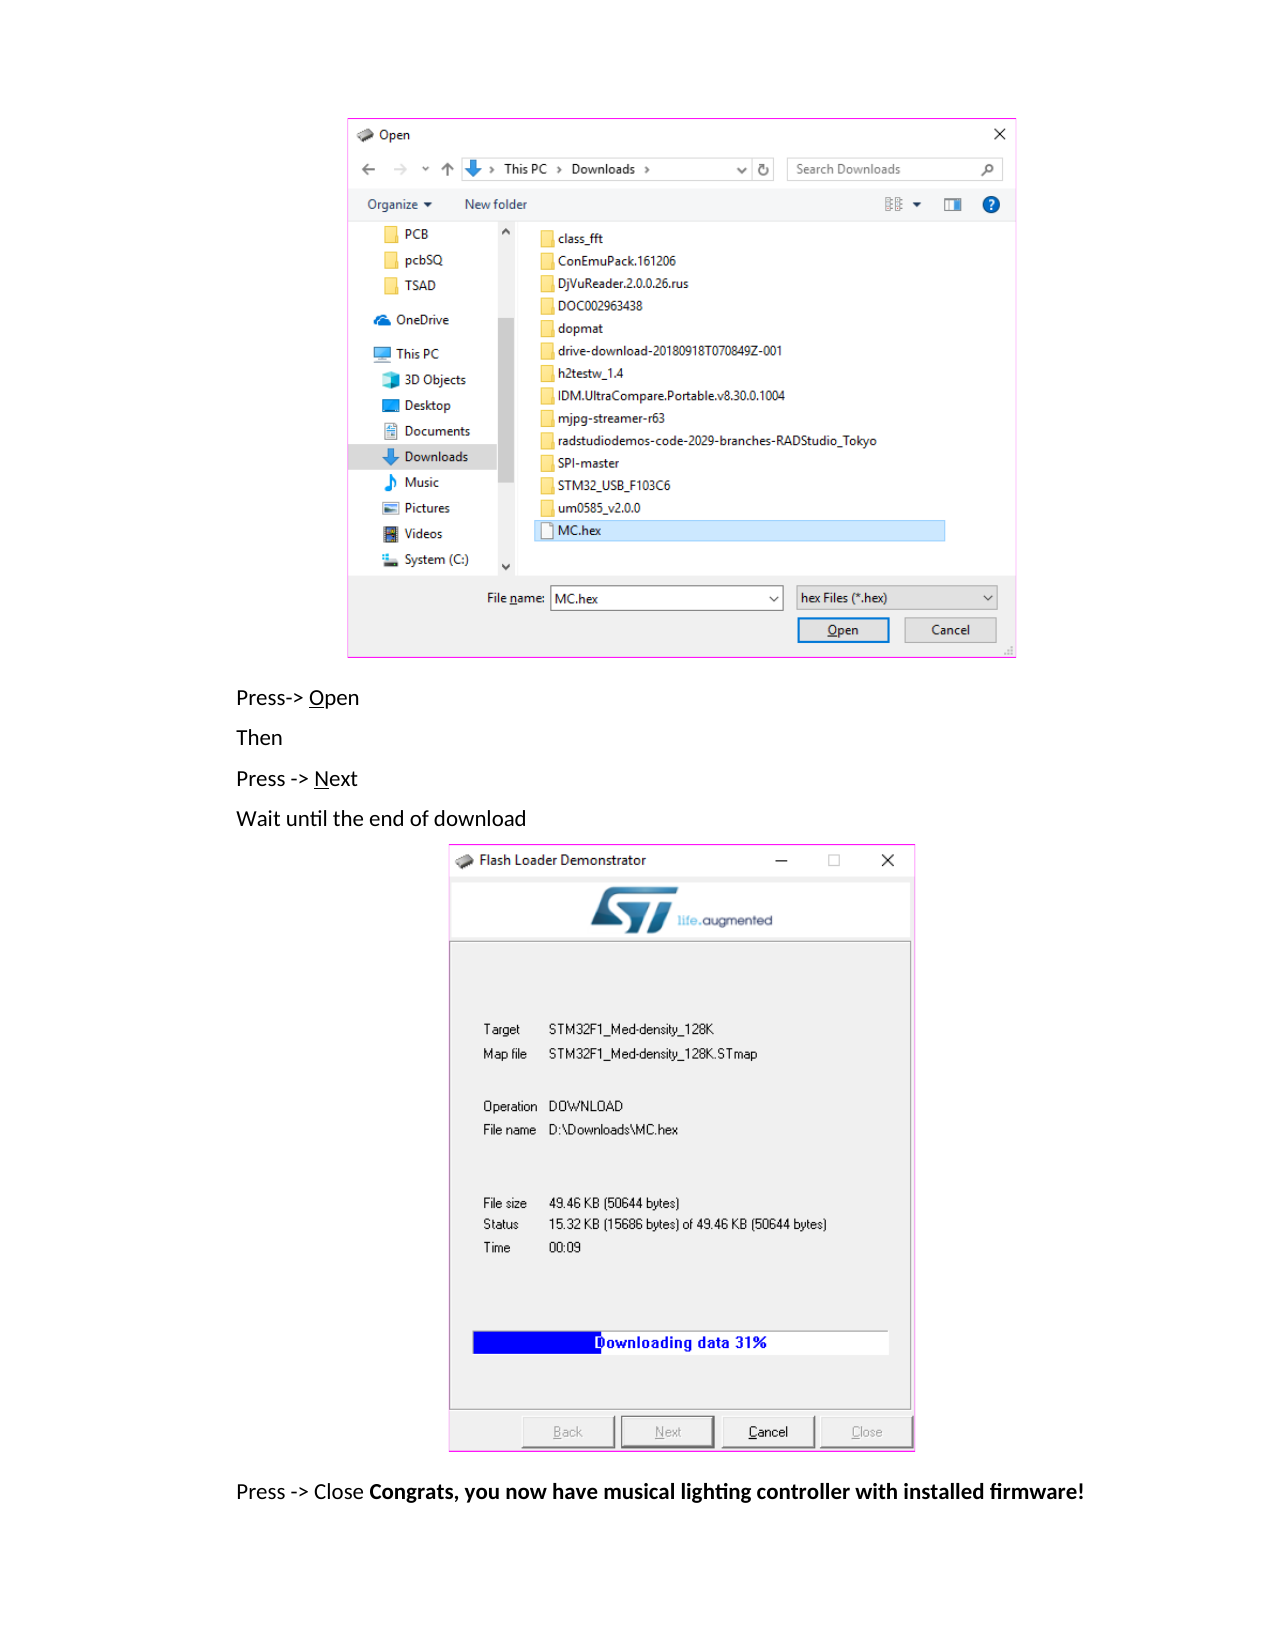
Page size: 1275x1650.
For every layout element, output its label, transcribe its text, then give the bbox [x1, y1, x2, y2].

text Then [236, 723, 1186, 751]
text Press-> Open [236, 683, 1186, 711]
text Wait until the end of download [236, 804, 1186, 832]
picture [347, 118, 1017, 658]
picture [448, 844, 916, 1452]
list Press -> Close Congrats, you now have musical lighting controller with installed firmware! [236, 1477, 1186, 1505]
text Press -> Next [236, 764, 1186, 792]
